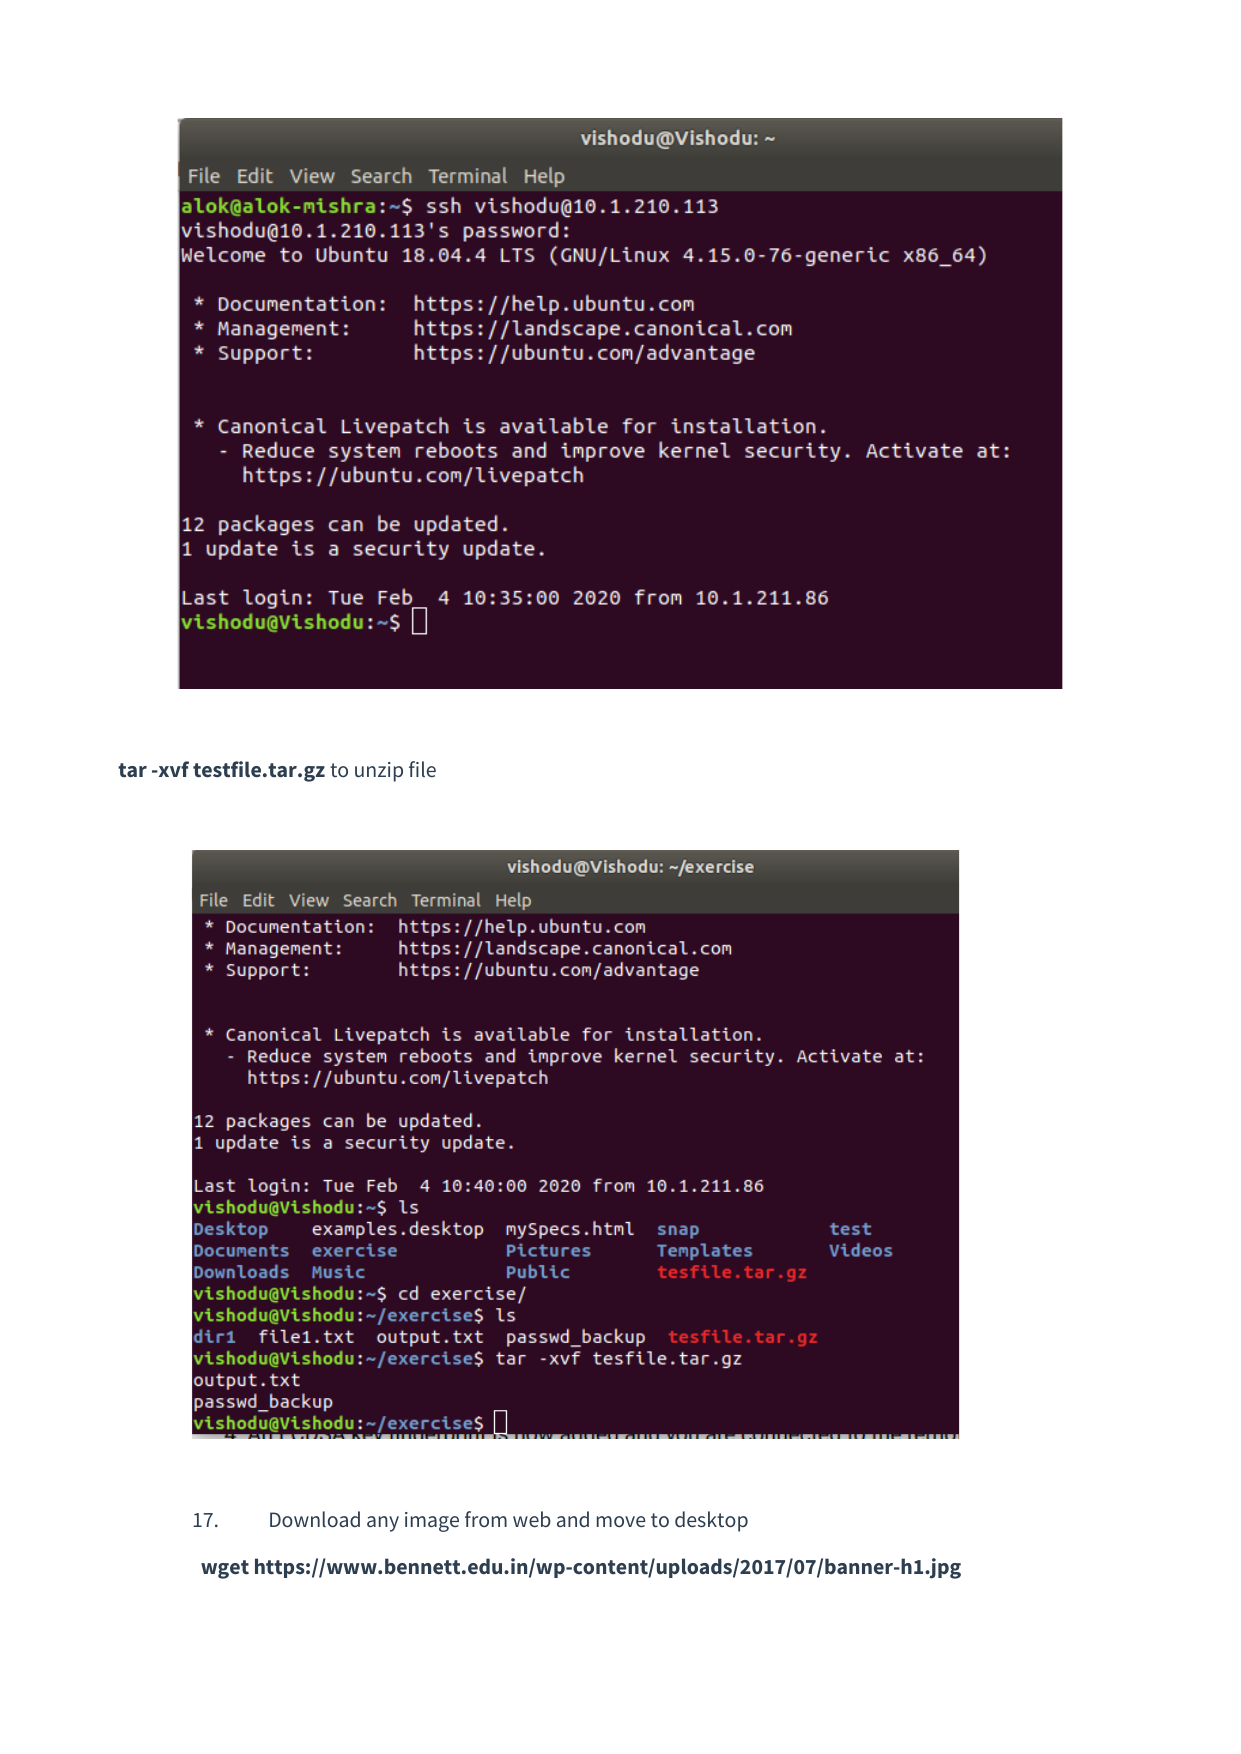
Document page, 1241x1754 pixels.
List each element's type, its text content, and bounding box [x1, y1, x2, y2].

text tar -xvf testfile.tar.gz to unzip file [118, 756, 1122, 783]
text wget https://www.bennett.edu.in/wp-content/uploads/2017/07/banner-h1.jpg [192, 1553, 1122, 1580]
picture [191, 850, 960, 1439]
picture [177, 118, 1063, 689]
list Download any image from web and move to desktop [192, 1506, 1122, 1533]
